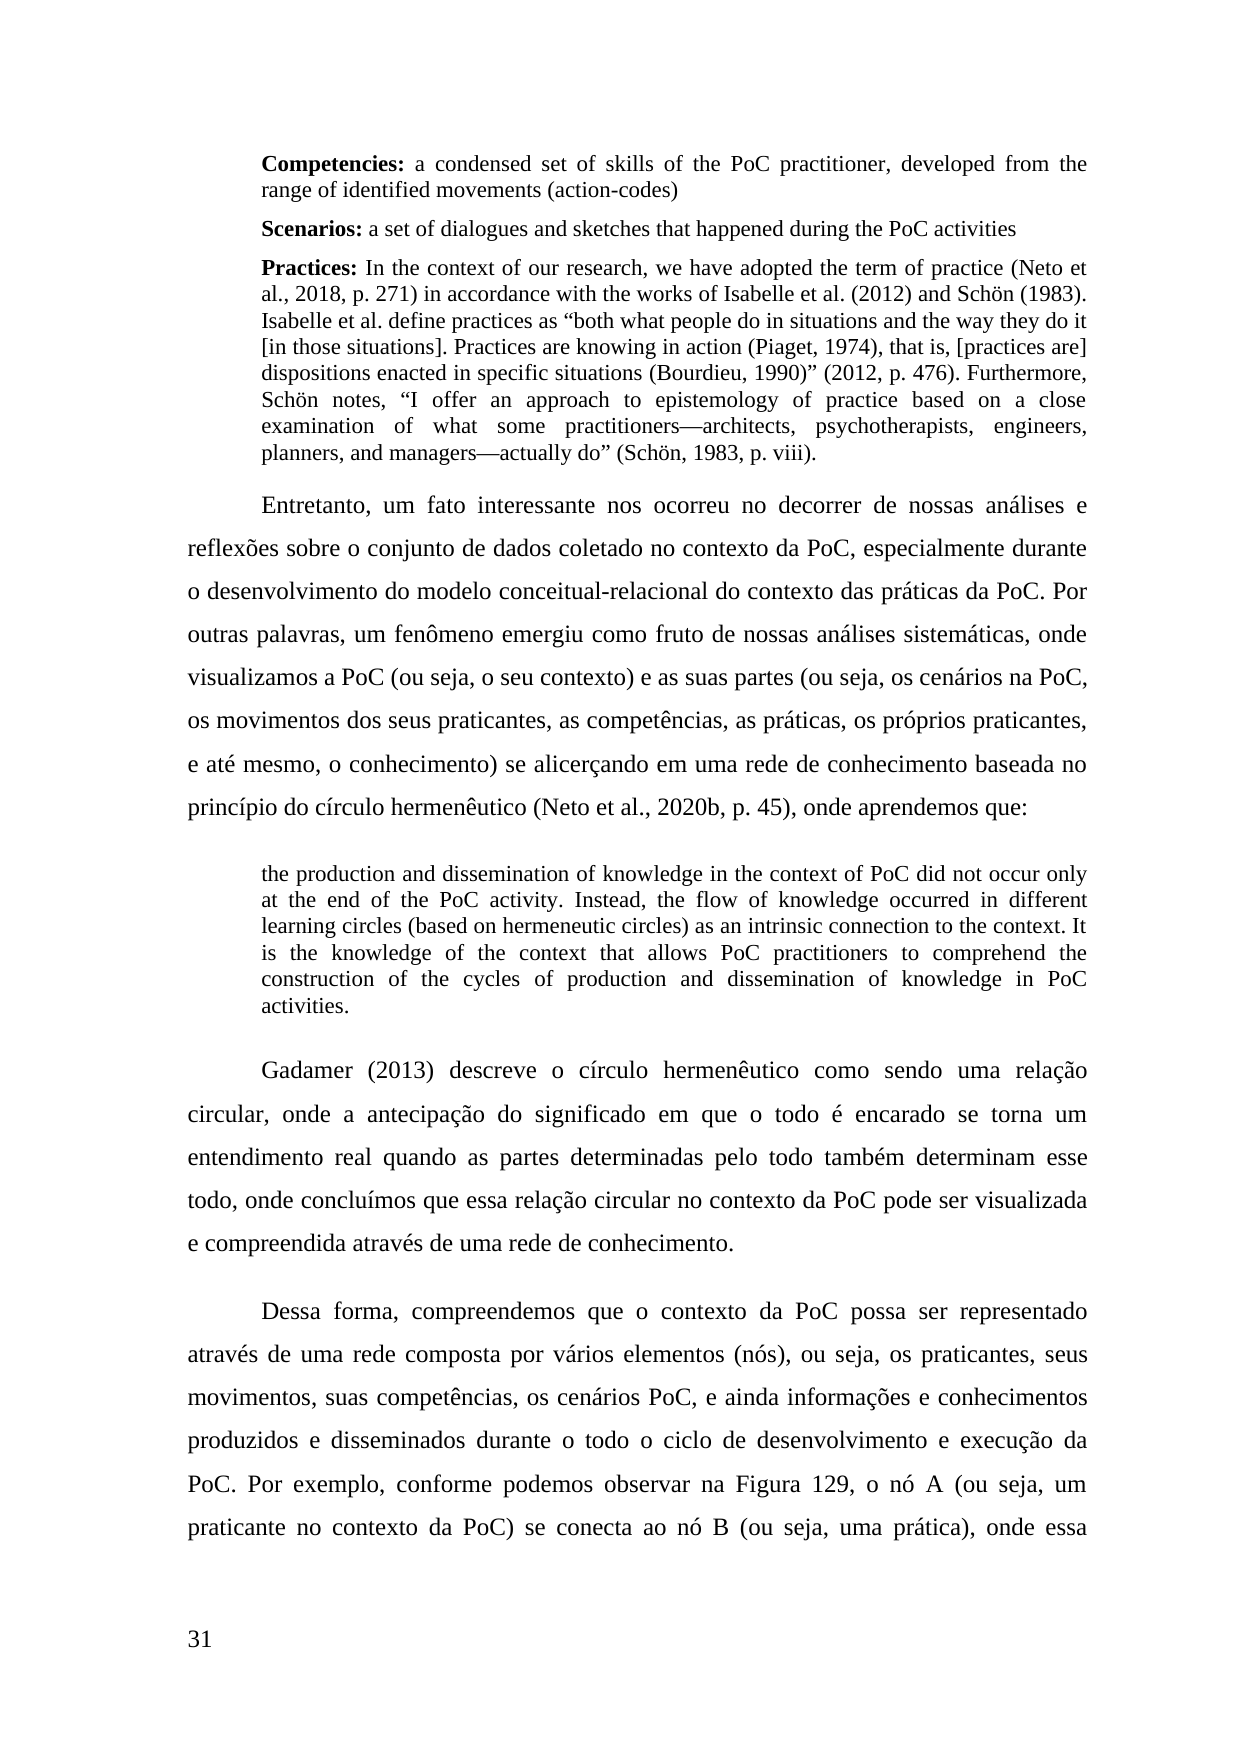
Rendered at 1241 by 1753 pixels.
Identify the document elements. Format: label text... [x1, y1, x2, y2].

text Scenarios: a set of dialogues and sketches that happened during the PoC activities [261, 215, 1088, 242]
text Entretanto, um fato interessante nos ocorreu no decorrer de nossas análises e reflexões sobre o conjunto de dados coletado no contexto da PoC, especialmente durante o desenvolvimento do modelo conceitual-relacional do contexto das práticas da PoC. Por outras palavras, um fenômeno emergiu como fruto de nossas análises sistemáticas, onde visualizamos a PoC (ou seja, o seu contexto) e as suas partes (ou seja, os cenários na PoC, os movimentos dos seus praticantes, as competências, as práticas, os próprios praticantes, e até mesmo, o conhecimento) se alicerçando em uma rede de conhecimento baseada no princípio do círculo hermenêutico (Neto et al., 2020b, p. 45), onde aprendemos que: [187, 490, 1088, 821]
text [187, 1296, 1088, 1541]
text the production and dissemination of knowledge in the context of PoC did not occur only at the end of the PoC activity. Instead, the flow of knowledge occurred in different learning circles (based on hermeneutic circles) as an intrinsic connection to the context. It is the knowledge of the context that allows PoC practitioners to comprehend the construction of the cycles of production and dissemination of knowledge in PoC activities. [261, 860, 1088, 1018]
text Practices: In the context of our research, we have adopted the term of practice (Neto et al., 2018, p. 271) in accordance with the works of Isabelle et al. (2012) and Schön (1983). Isabelle et al. define practices as “both what people do in situations and the way they do it [in those situations]. Practices are knowing in action (Piaget, 1974), that is, [practices are] dispositions enacted in specific situations (Bourdieu, 1990)” (2012, p. 476). Furthermore, Schön notes, “I offer an approach to epistemology of practice based on a close examination of what some practitioners—architects, psychotherapists, engineers, planners, and managers—actually do” (Schön, 1983, p. viii). [261, 254, 1088, 465]
text Gadamer (2013) descreve o círculo hermenêutico como sendo uma relação circular, onde a antecipação do significado em que o todo é encarado se torna um entendimento real quando as partes determinadas pelo todo também determinam esse todo, onde concluímos que essa relação circular no contexto da PoC pode ser visualizada e compreendida através de uma rede de conhecimento. [187, 1056, 1088, 1257]
text Competencies: a condensed set of skills of the PoC practitioner, developed from the range of identified movements (action-codes) [261, 150, 1088, 203]
